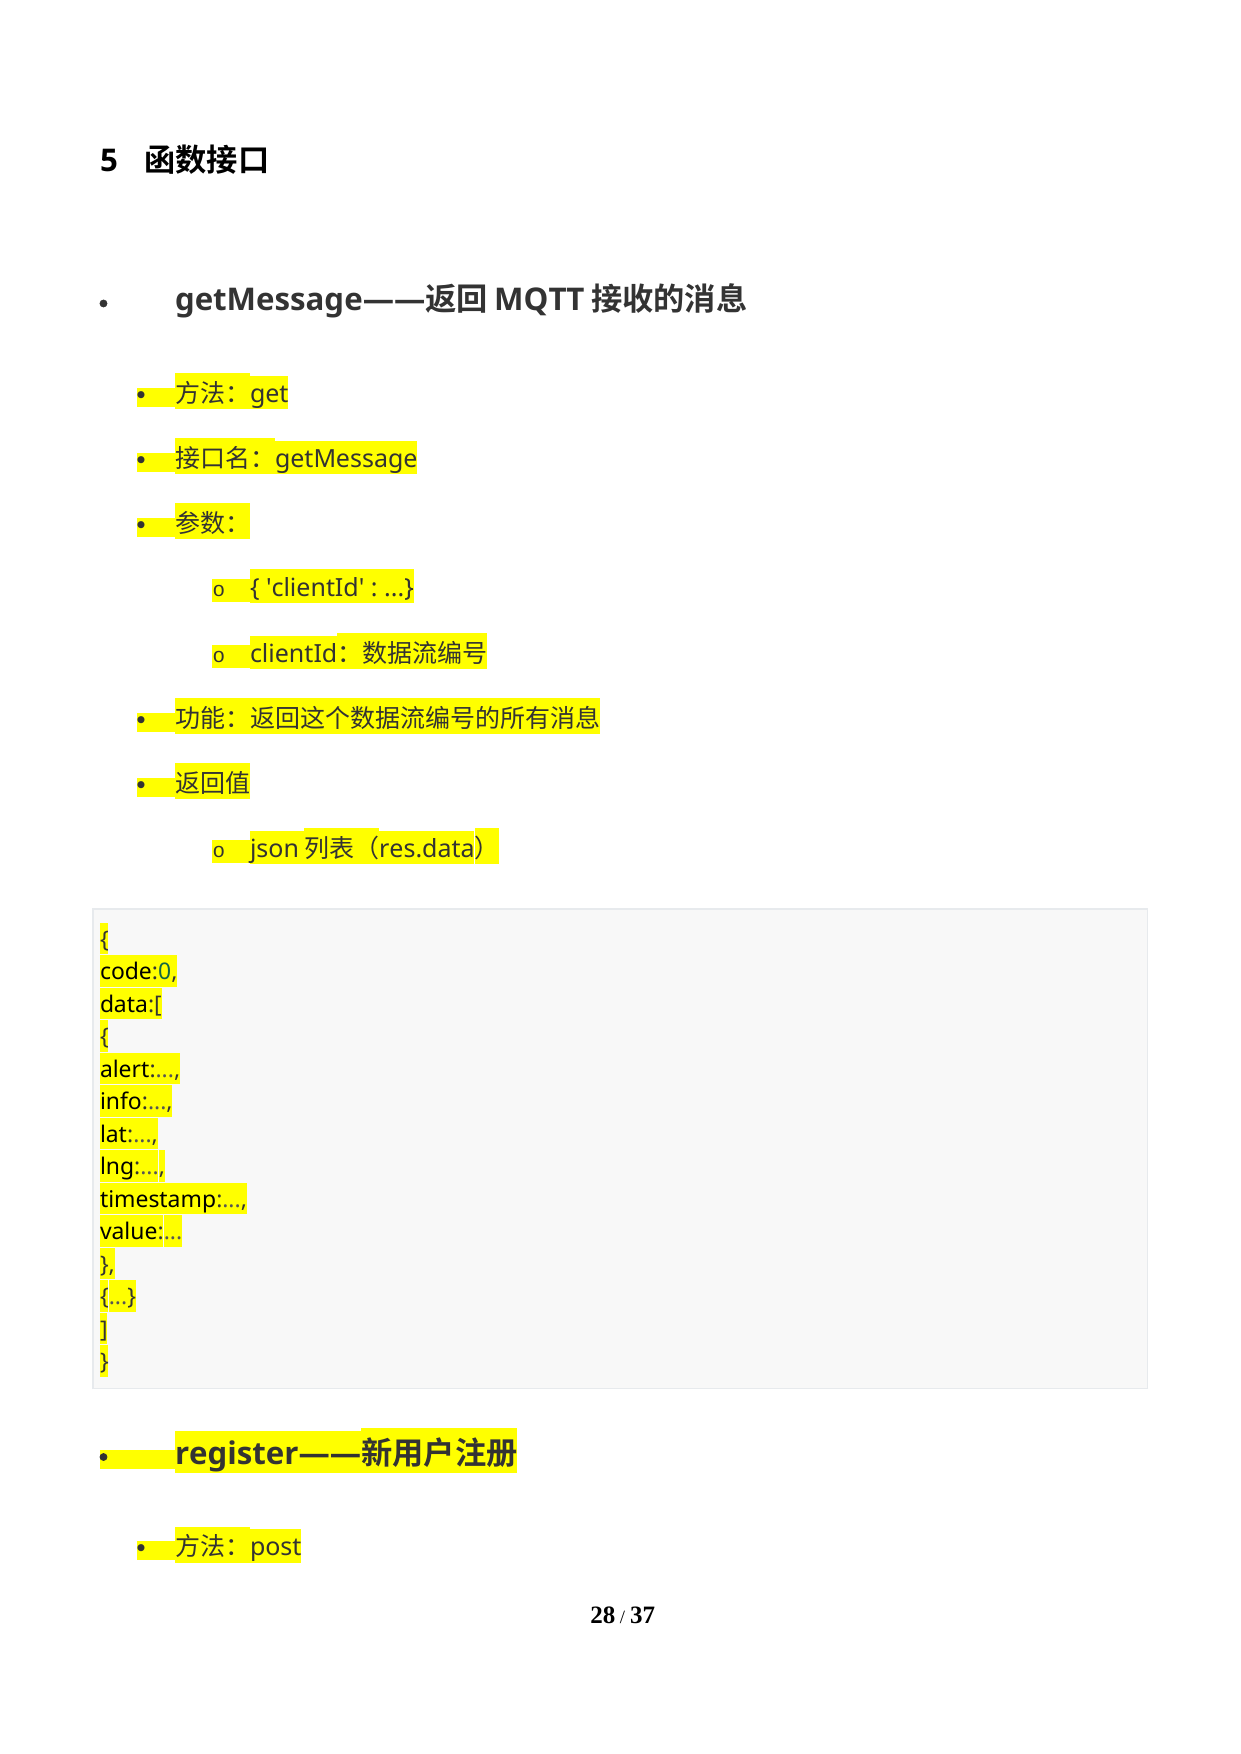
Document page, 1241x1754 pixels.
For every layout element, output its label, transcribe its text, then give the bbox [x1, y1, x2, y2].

list 方法：post [137, 1512, 1140, 1577]
list { 'clientId' : ...} [212, 554, 1140, 619]
list 方法：get [137, 359, 1140, 424]
list 返回值 [137, 749, 1140, 814]
text { code:0, data:[ { alert:..., info:..., lat:..., lng:..., timestamp:..., value:... }, {...} ] } [94, 910, 1147, 1388]
list getMessage——返回MQTT接收的消息 [100, 265, 1140, 330]
list 接口名：getMessage [137, 424, 1140, 489]
subtitle 函数接口 [100, 125, 1140, 190]
list register——新用户注册 [100, 1418, 1140, 1483]
list 参数： [137, 489, 1140, 554]
list 功能：返回这个数据流编号的所有消息 [137, 684, 1140, 749]
list clientId：数据流编号 [212, 619, 1140, 684]
list json列表（res.data） [212, 814, 1140, 879]
